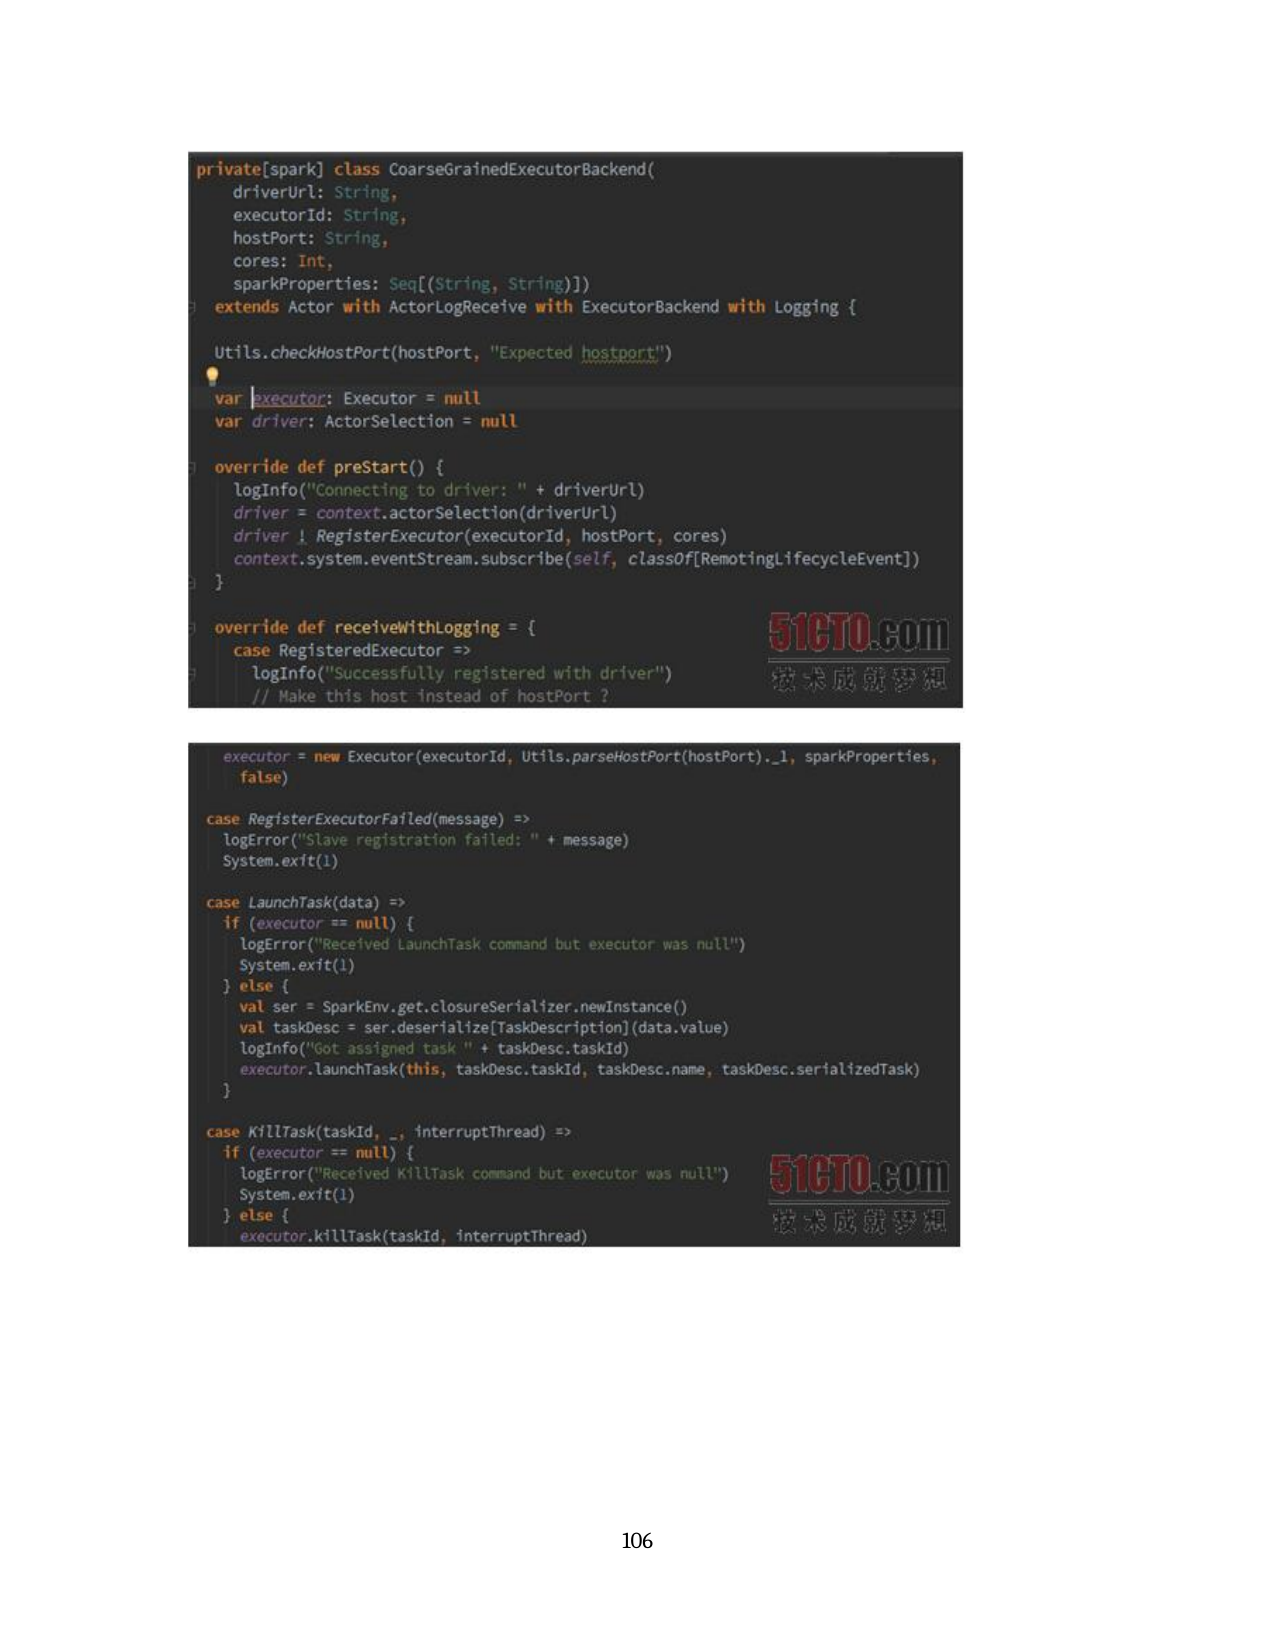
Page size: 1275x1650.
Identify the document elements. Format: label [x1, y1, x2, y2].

picture [187, 740, 966, 1255]
picture [187, 150, 966, 713]
